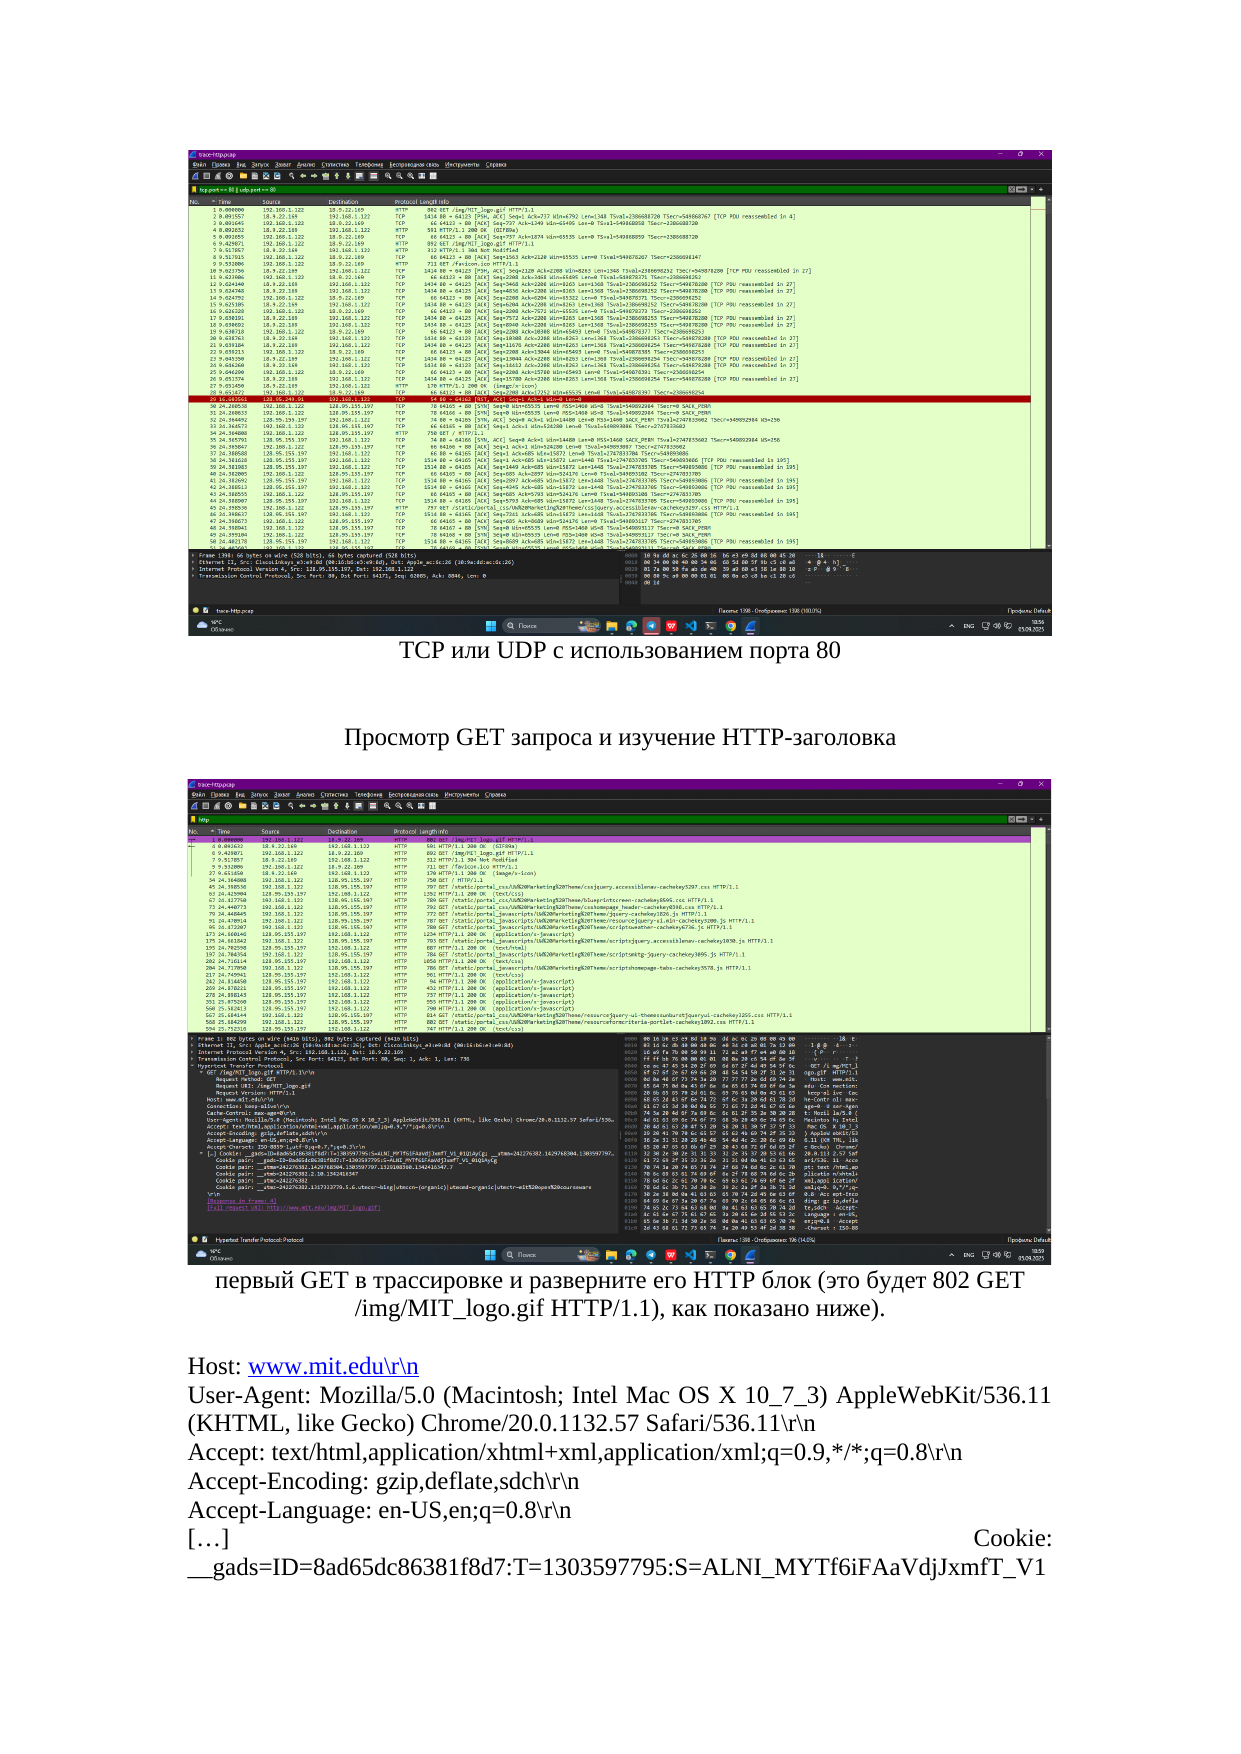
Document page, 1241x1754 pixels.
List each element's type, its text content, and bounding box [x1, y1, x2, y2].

picture [188, 150, 1052, 636]
text TCP или UDP с использованием порта 80 [187, 636, 1053, 664]
text Host: www.mit.edu\r\n [187, 1351, 1053, 1380]
text Accept: text/html,application/xhtml+xml,application/xml;q=0.9,*/*;q=0.8\r\n [187, 1437, 1053, 1466]
text Accept-Language: en-US,en;q=0.8\r\n [187, 1495, 1053, 1523]
text Просмотр GET запроса и изучение HTTP-заголовка [187, 722, 1053, 751]
picture [187, 779, 1052, 1265]
text Accept-Encoding: gzip,deflate,sdch\r\n [187, 1466, 1053, 1495]
text первый GET в трассировке и разверните его HTTP блок (это будет 802 GET /img/MIT_logo.gif HTTP/1.1), как показано ниже). [187, 1265, 1053, 1322]
text User-Agent: Mozilla/5.0 (Macintosh; Intel Mac OS X 10_7_3) AppleWebKit/536.11 (KHTML, like Gecko) Chrome/20.0.1132.57 Safari/536.11\r\n [187, 1380, 1053, 1437]
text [187, 1523, 1053, 1581]
